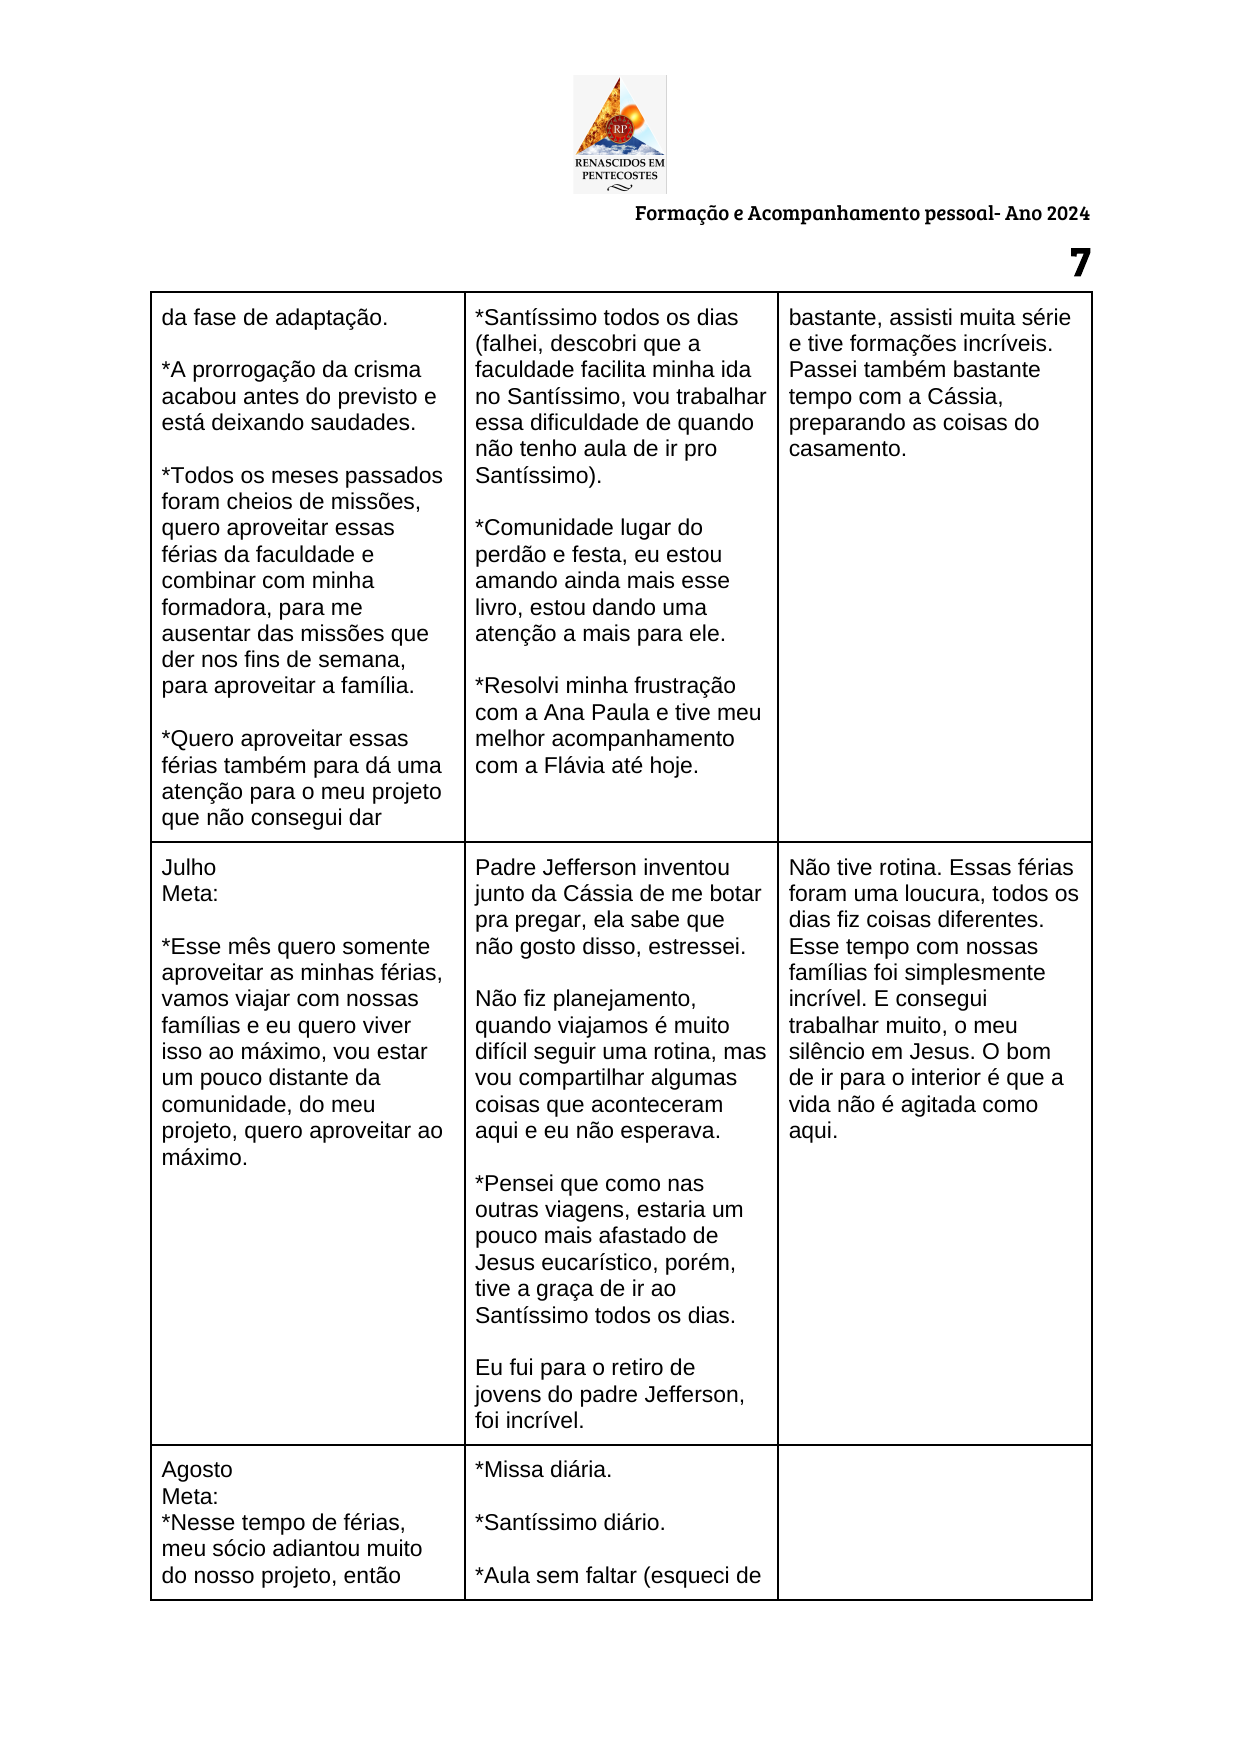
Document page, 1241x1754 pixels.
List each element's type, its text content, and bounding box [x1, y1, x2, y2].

table_cell Padre Jefferson inventou junto da Cássia de me botar pra pregar, ela sabe que não gosto disso, estressei. Não fiz planejamento, quando viajamos é muito difícil seguir uma rotina, mas vou compartilhar algumas coisas que aconteceram aqui e eu não esperava. *Pensei que como nas outras viagens, estaria um pouco mais afastado de Jesus eucarístico, porém, tive a graça de ir ao Santíssimo todos os dias. Eu fui para o retiro de jovens do padre Jefferson, foi incrível. [466, 843, 777, 1444]
table_cell [779, 1446, 1091, 1598]
table_cell Não tive rotina. Essas férias foram uma loucura, todos os dias fiz coisas diferentes. Esse tempo com nossas famílias foi simplesmente incrível. E consegui trabalhar muito, o meu silêncio em Jesus. O bom de ir para o interior é que a vida não é agitada como aqui. [779, 843, 1091, 1444]
picture [573, 75, 667, 194]
table_cell Julho Meta: *Esse mês quero somente aproveitar as minhas férias, vamos viajar com nossas famílias e eu quero viver isso ao máximo, vou estar um pouco distante da comunidade, do meu projeto, quero aproveitar ao máximo. [152, 843, 464, 1444]
